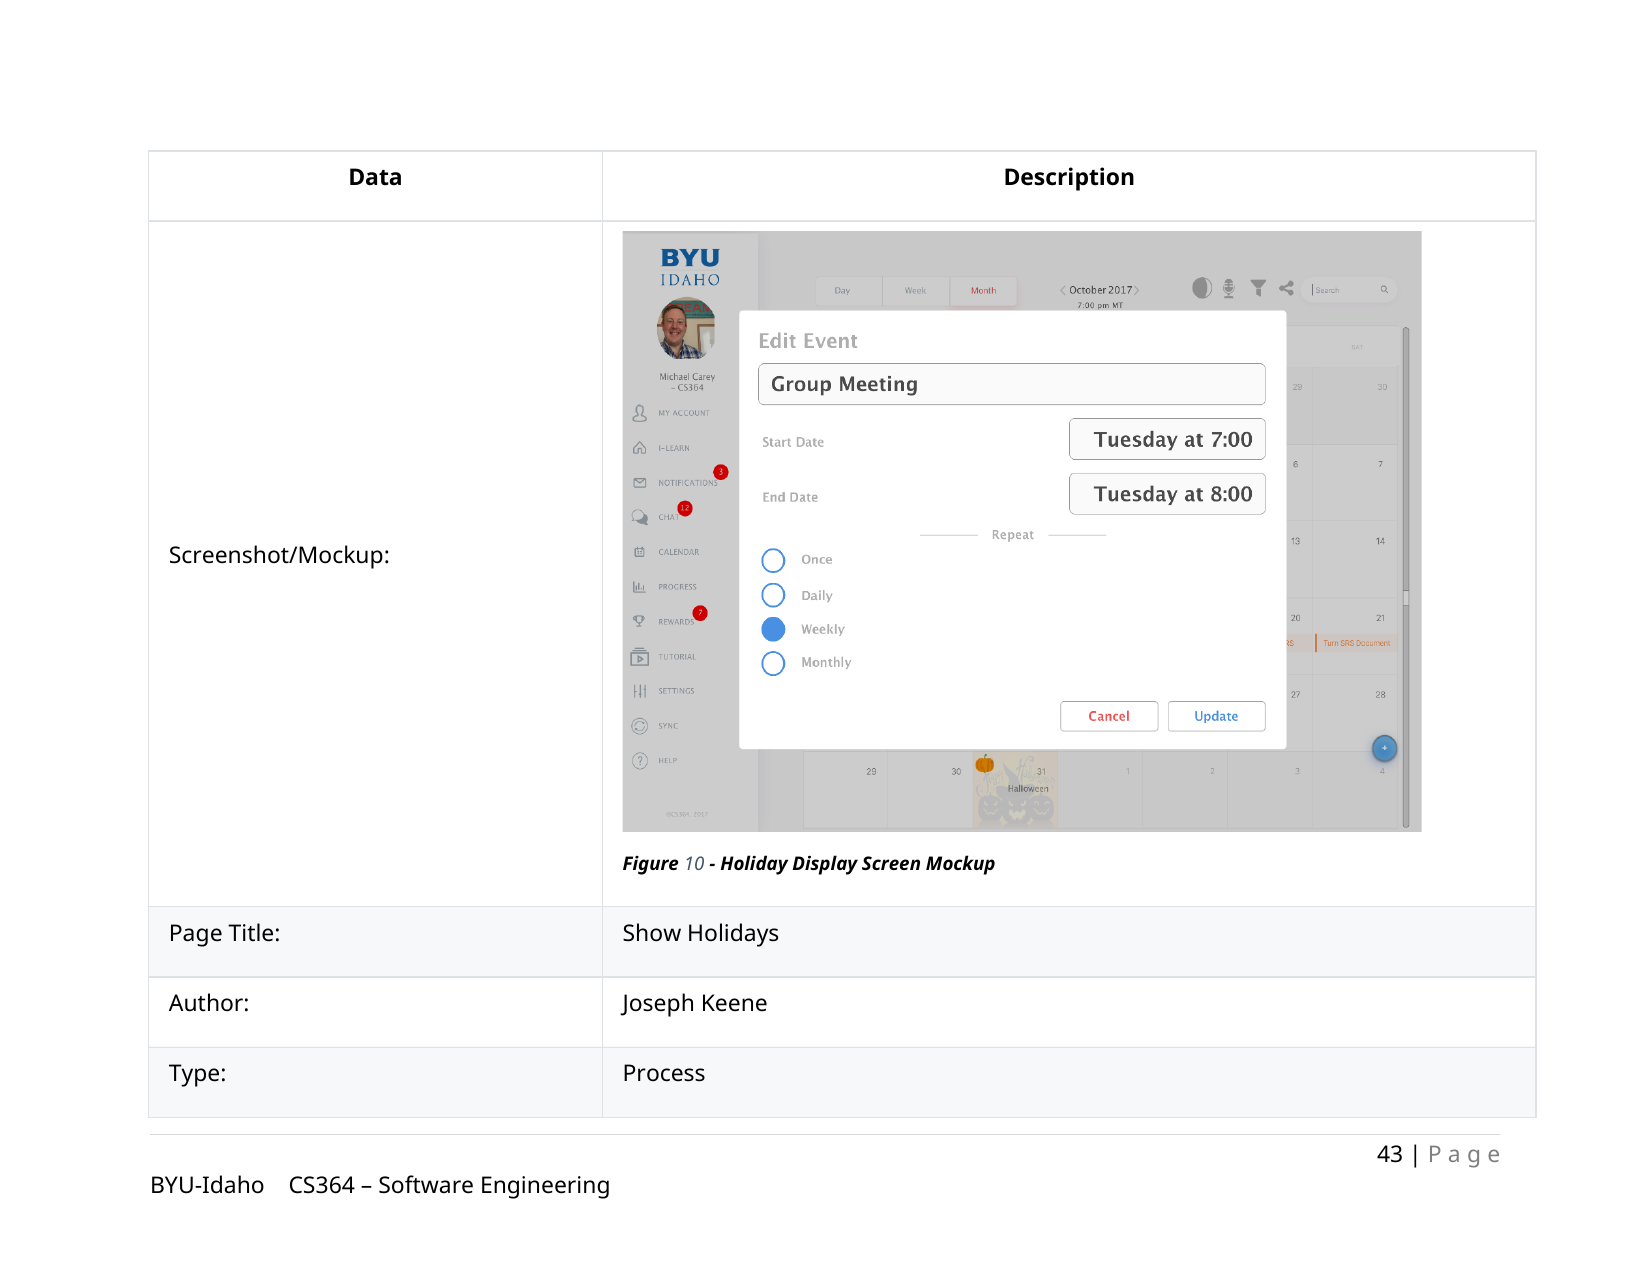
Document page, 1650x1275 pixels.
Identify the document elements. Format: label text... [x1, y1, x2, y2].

table_cell Joseph Keene [603, 978, 1535, 1046]
table_header Description [603, 152, 1535, 220]
table_cell Page Title: [149, 907, 602, 976]
table_cell Author: [149, 978, 602, 1046]
table_cell Type: [149, 1048, 602, 1117]
table_cell Show Holidays [603, 907, 1535, 976]
table_cell Figure 10 - Holiday Display Screen Mockup [603, 222, 1535, 906]
table_header Data [149, 152, 602, 220]
picture [622, 231, 1422, 832]
table_cell Screenshot/Mockup: [149, 222, 602, 906]
table_cell Process [603, 1048, 1535, 1117]
